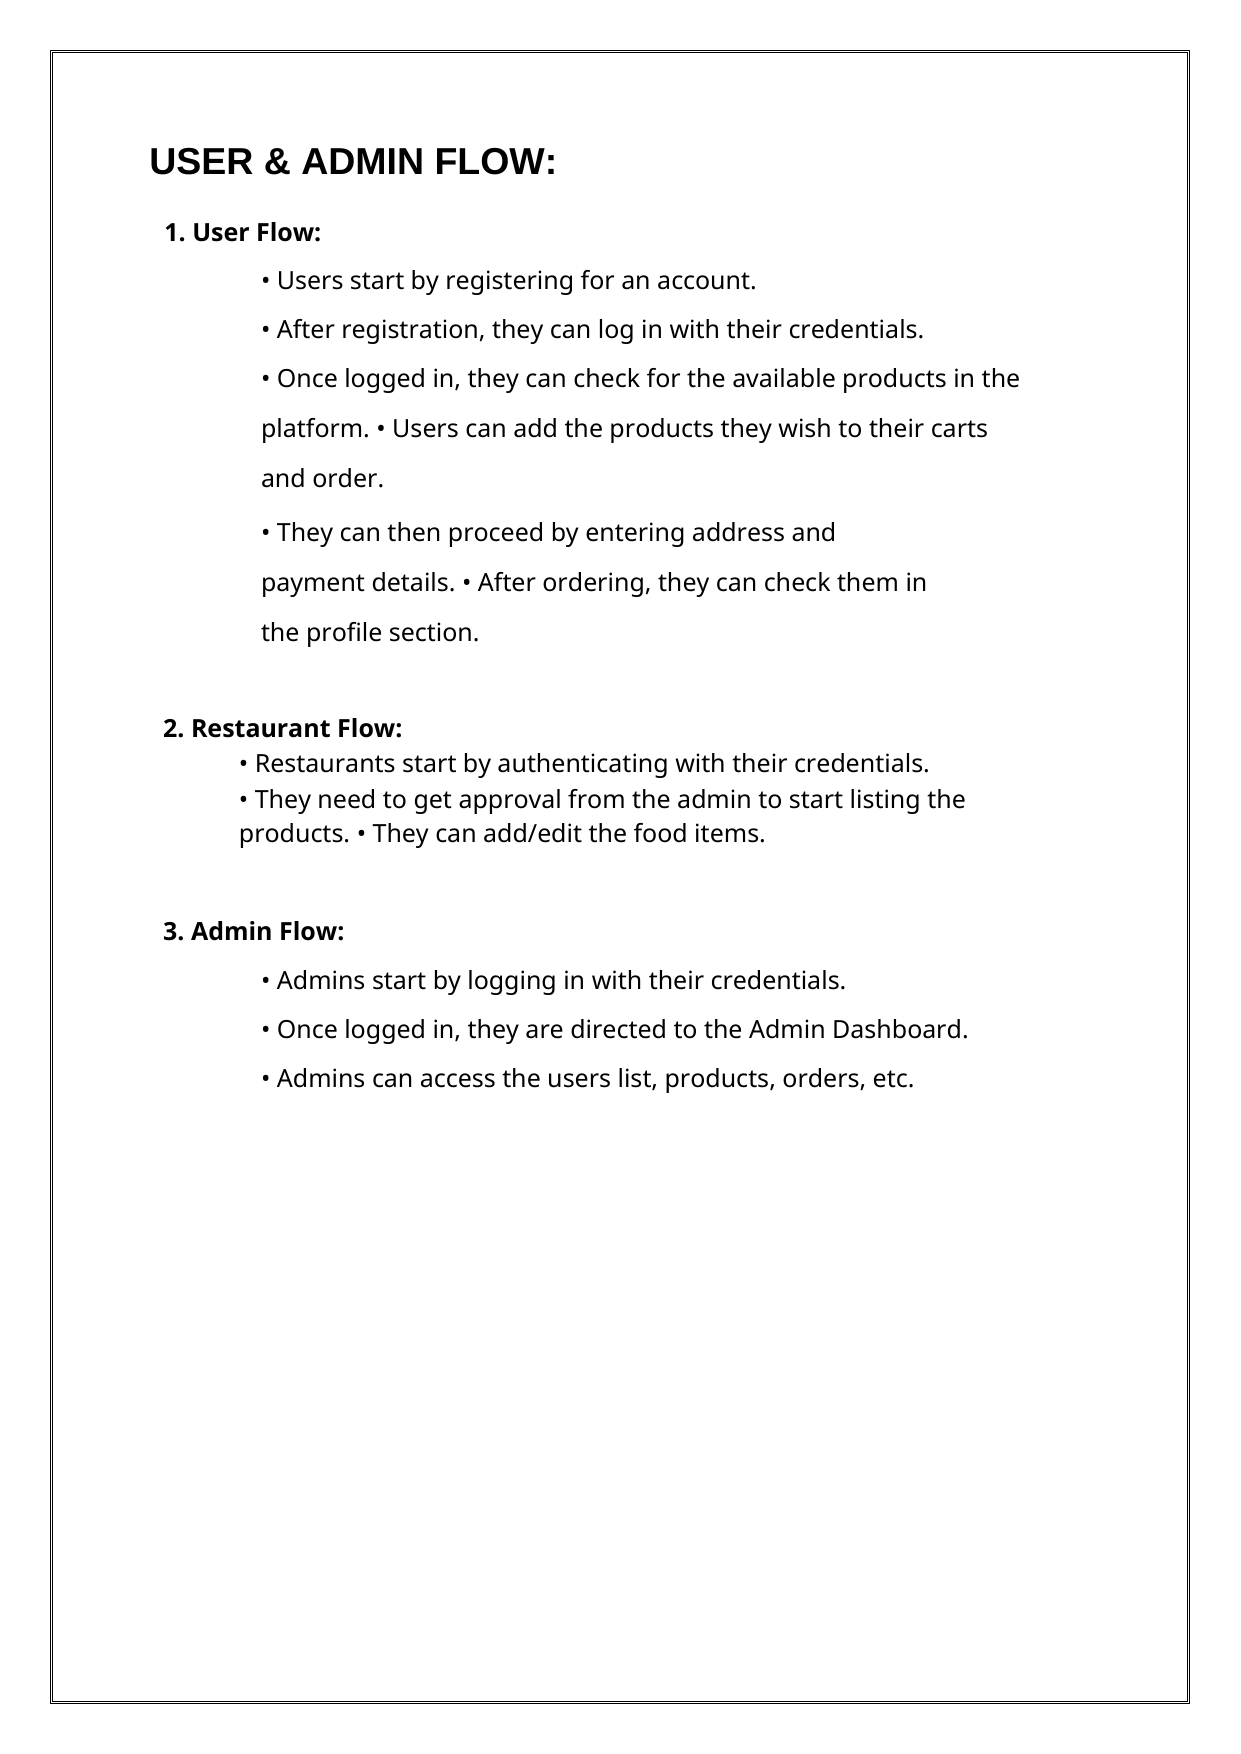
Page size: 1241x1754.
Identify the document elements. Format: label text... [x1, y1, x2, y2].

text • Once logged in, they can check for the available products in the platform. • Users can add the products they wish to their carts and order. [261, 361, 1033, 495]
text 3. Admin Flow: [163, 914, 1130, 948]
text • After registration, they can log in with their credentials. [261, 312, 1130, 346]
text • Admins can access the users list, products, orders, etc. [261, 1061, 1130, 1095]
text 1. User Flow: [164, 214, 1130, 248]
text • They need to get approval from the admin to start listing the products. • They can add/edit the food items. [239, 781, 976, 850]
text 2. Restaurant Flow: [163, 711, 1130, 745]
text • Admins start by logging in with their credentials. [261, 962, 1130, 996]
text • Once logged in, they are directed to the Admin Dashboard. [261, 1012, 1130, 1046]
subtitle USER & ADMIN FLOW: [149, 139, 1130, 183]
text • They can then proceed by entering address and payment details. • After ordering, they can check them in the profile section. [261, 514, 938, 648]
text • Users start by registering for an account. [261, 263, 1130, 297]
text • Restaurants start by authenticating with their credentials. [239, 746, 1130, 780]
